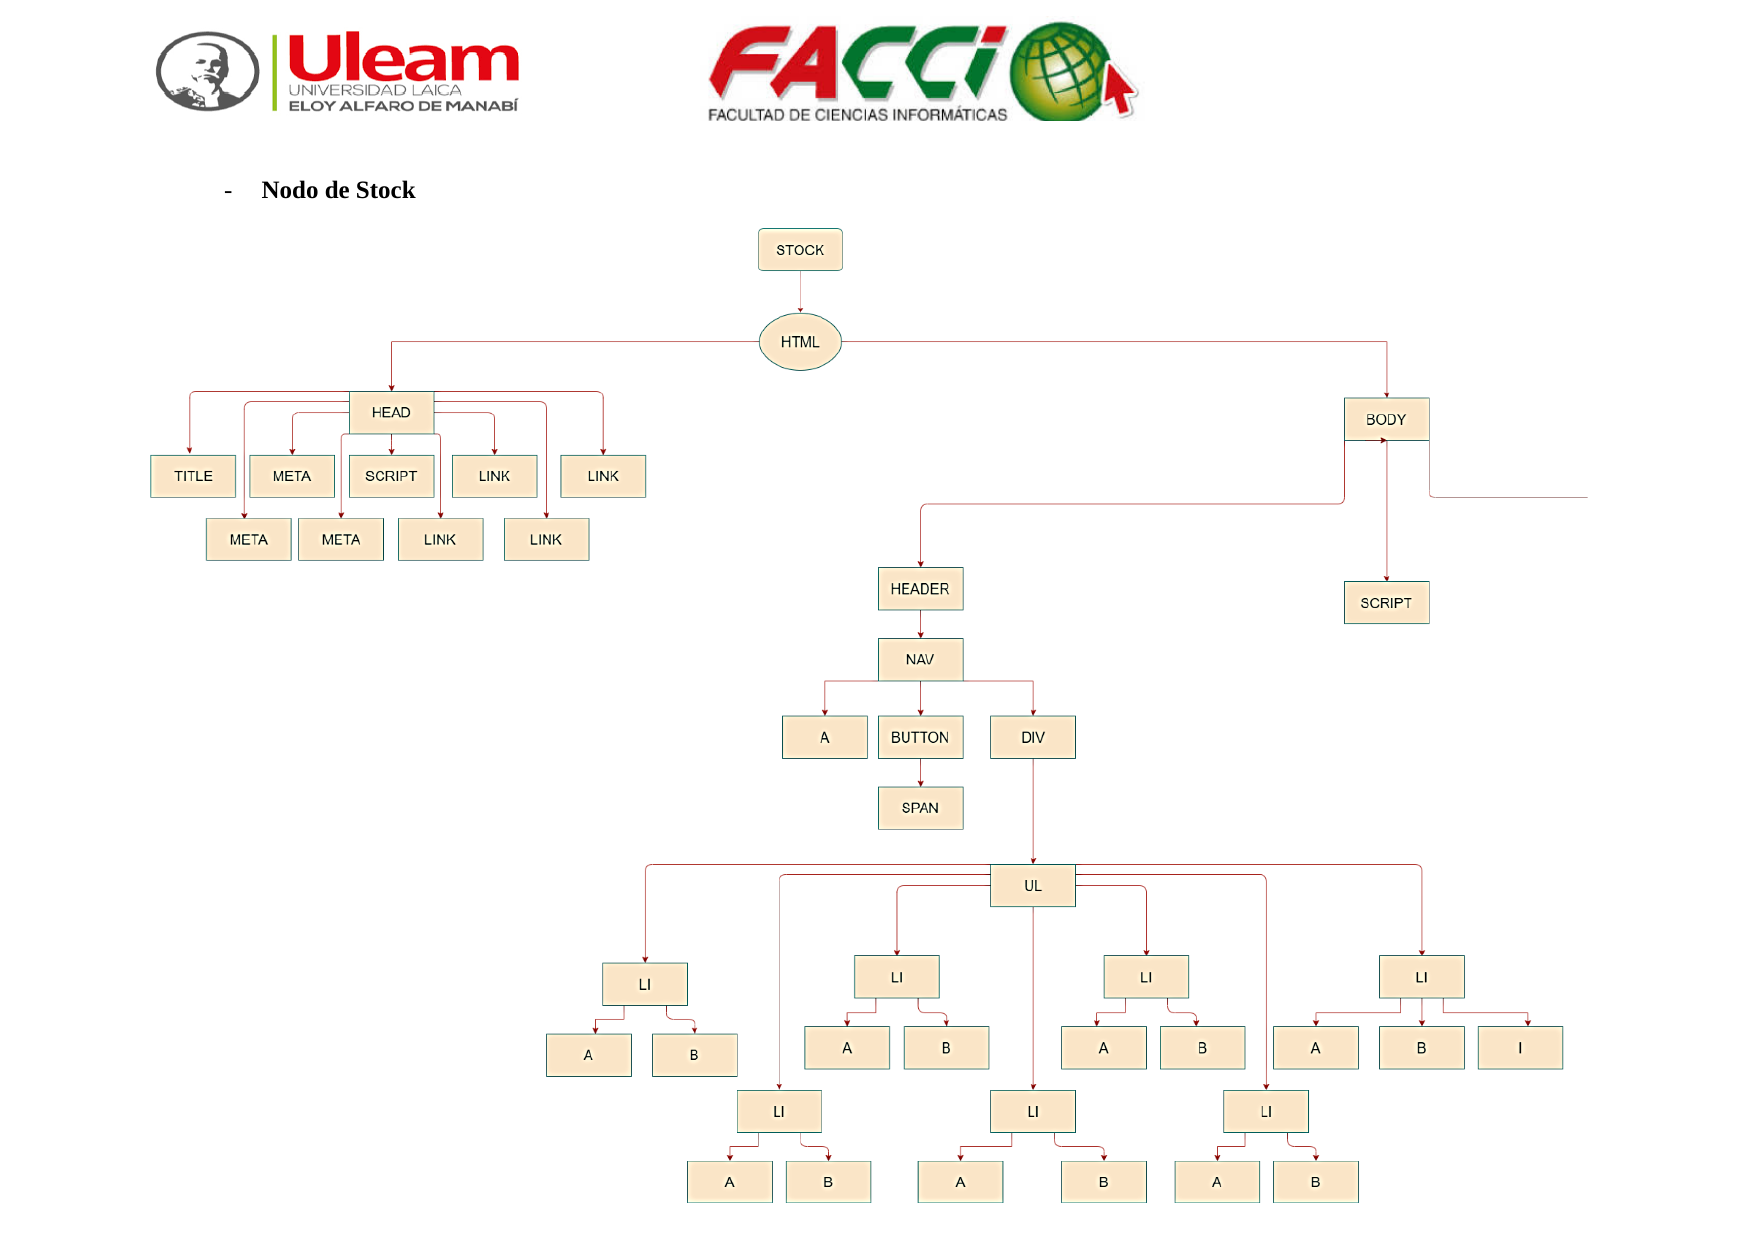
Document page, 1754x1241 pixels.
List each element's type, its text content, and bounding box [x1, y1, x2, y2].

list Nodo de Stock [224, 175, 1604, 204]
picture [150, 228, 1588, 1203]
